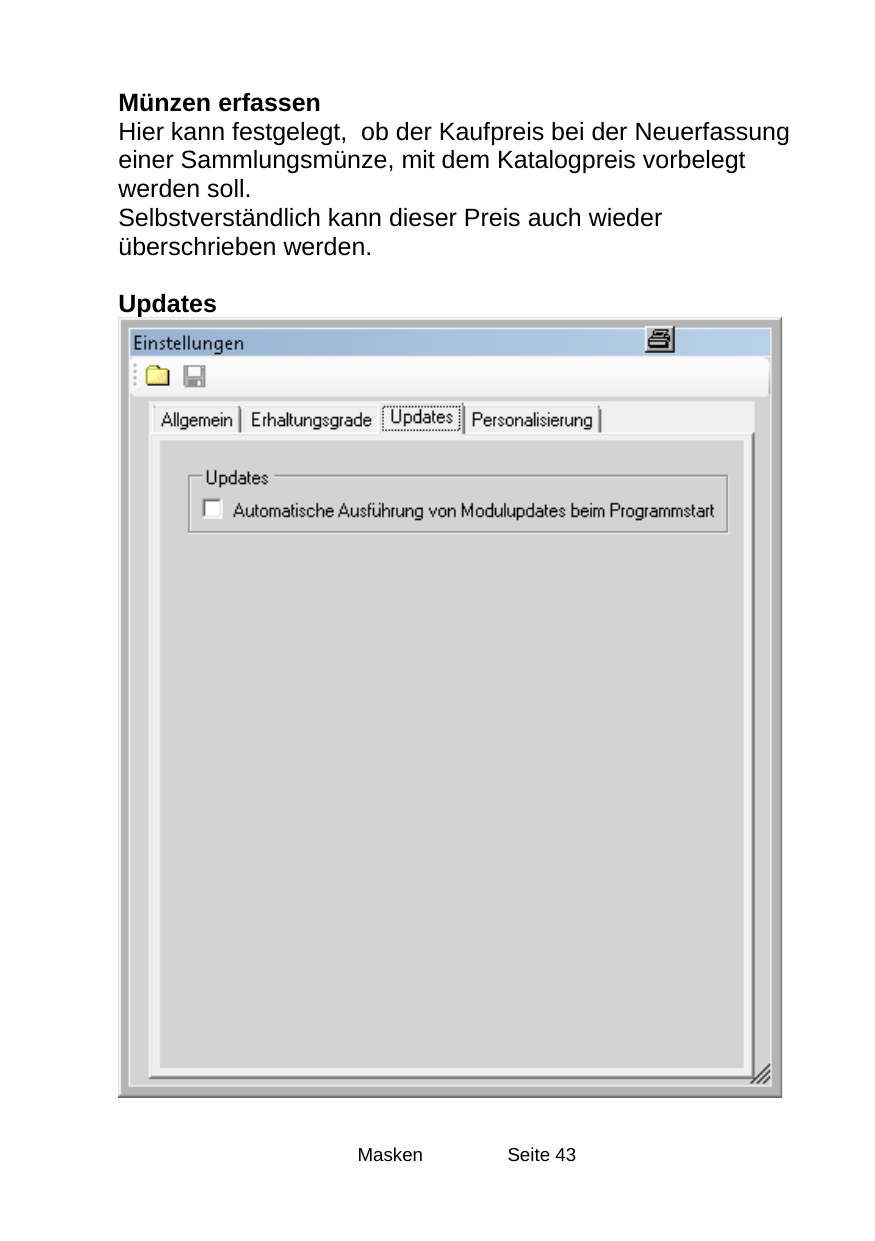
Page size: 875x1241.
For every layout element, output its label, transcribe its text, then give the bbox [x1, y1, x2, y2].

text Selbstverständlich kann dieser Preis auch wieder überschrieben werden. [118, 203, 815, 260]
text Hier kann festgelegt, ob der Kaufpreis bei der Neuerfassung einer Sammlungsmünze, mit dem Katalogpreis vorbelegt werden soll. [118, 117, 815, 203]
picture [118, 317, 783, 1098]
text Münzen erfassen [118, 88, 815, 117]
text Updates [118, 289, 815, 318]
